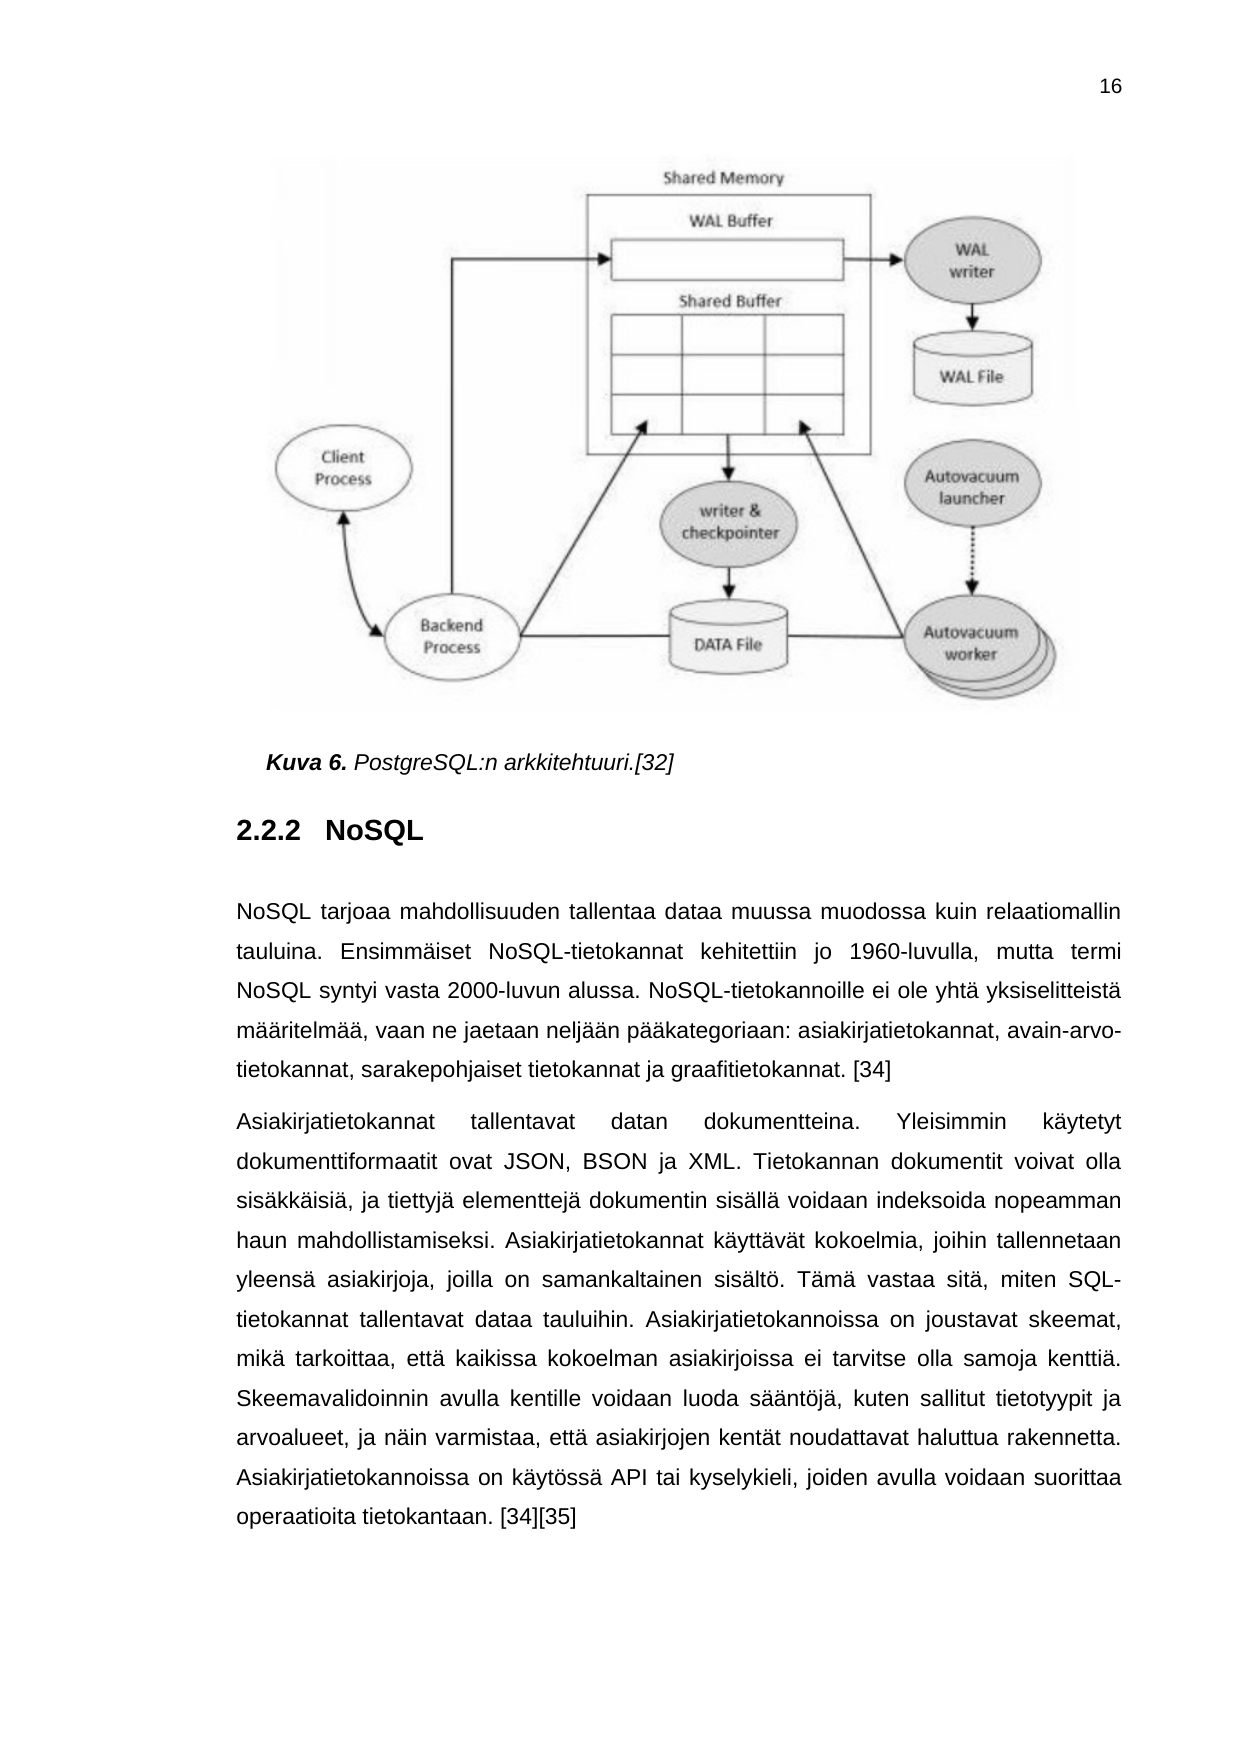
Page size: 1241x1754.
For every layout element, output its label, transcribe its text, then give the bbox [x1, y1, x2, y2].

text Kuva 6. PostgreSQL:n arkkitehtuuri.[32] [236, 749, 1122, 775]
picture [236, 147, 1123, 724]
subtitle NoSQL [236, 813, 1122, 846]
text NoSQL tarjoaa mahdollisuuden tallentaa dataa muussa muodossa kuin relaatiomallin tauluina. Ensimmäiset NoSQL-tietokannat kehitettiin jo 1960-luvulla, mutta termi NoSQL syntyi vasta 2000-luvun alussa. NoSQL-tietokannoille ei ole yhtä yksiselitteistä määritelmää, vaan ne jaetaan neljään pääkategoriaan: asiakirjatietokannat, avain-arvo-tietokannat, sarakepohjaiset tietokannat ja graafitietokannat. [34] [236, 898, 1122, 1083]
text Asiakirjatietokannat tallentavat datan dokumentteina. Yleisimmin käytetyt dokumenttiformaatit ovat JSON, BSON ja XML. Tietokannan dokumentit voivat olla sisäkkäisiä, ja tiettyjä elementtejä dokumentin sisällä voidaan indeksoida nopeamman haun mahdollistamiseksi. Asiakirjatietokannat käyttävät kokoelmia, joihin tallennetaan yleensä asiakirjoja, joilla on samankaltainen sisältö. Tämä vastaa sitä, miten SQL-tietokannat tallentavat dataa tauluihin. Asiakirjatietokannoissa on joustavat skeemat, mikä tarkoittaa, että kaikissa kokoelman asiakirjoissa ei tarvitse olla samoja kenttiä. Skeemavalidoinnin avulla kentille voidaan luoda sääntöjä, kuten sallitut tietotyypit ja arvoalueet, ja näin varmistaa, että asiakirjojen kentät noudattavat haluttua rakennetta. Asiakirjatietokannoissa on käytössä API tai kyselykieli, joiden avulla voidaan suorittaa operaatioita tietokantaan. [34][35] [236, 1108, 1122, 1529]
